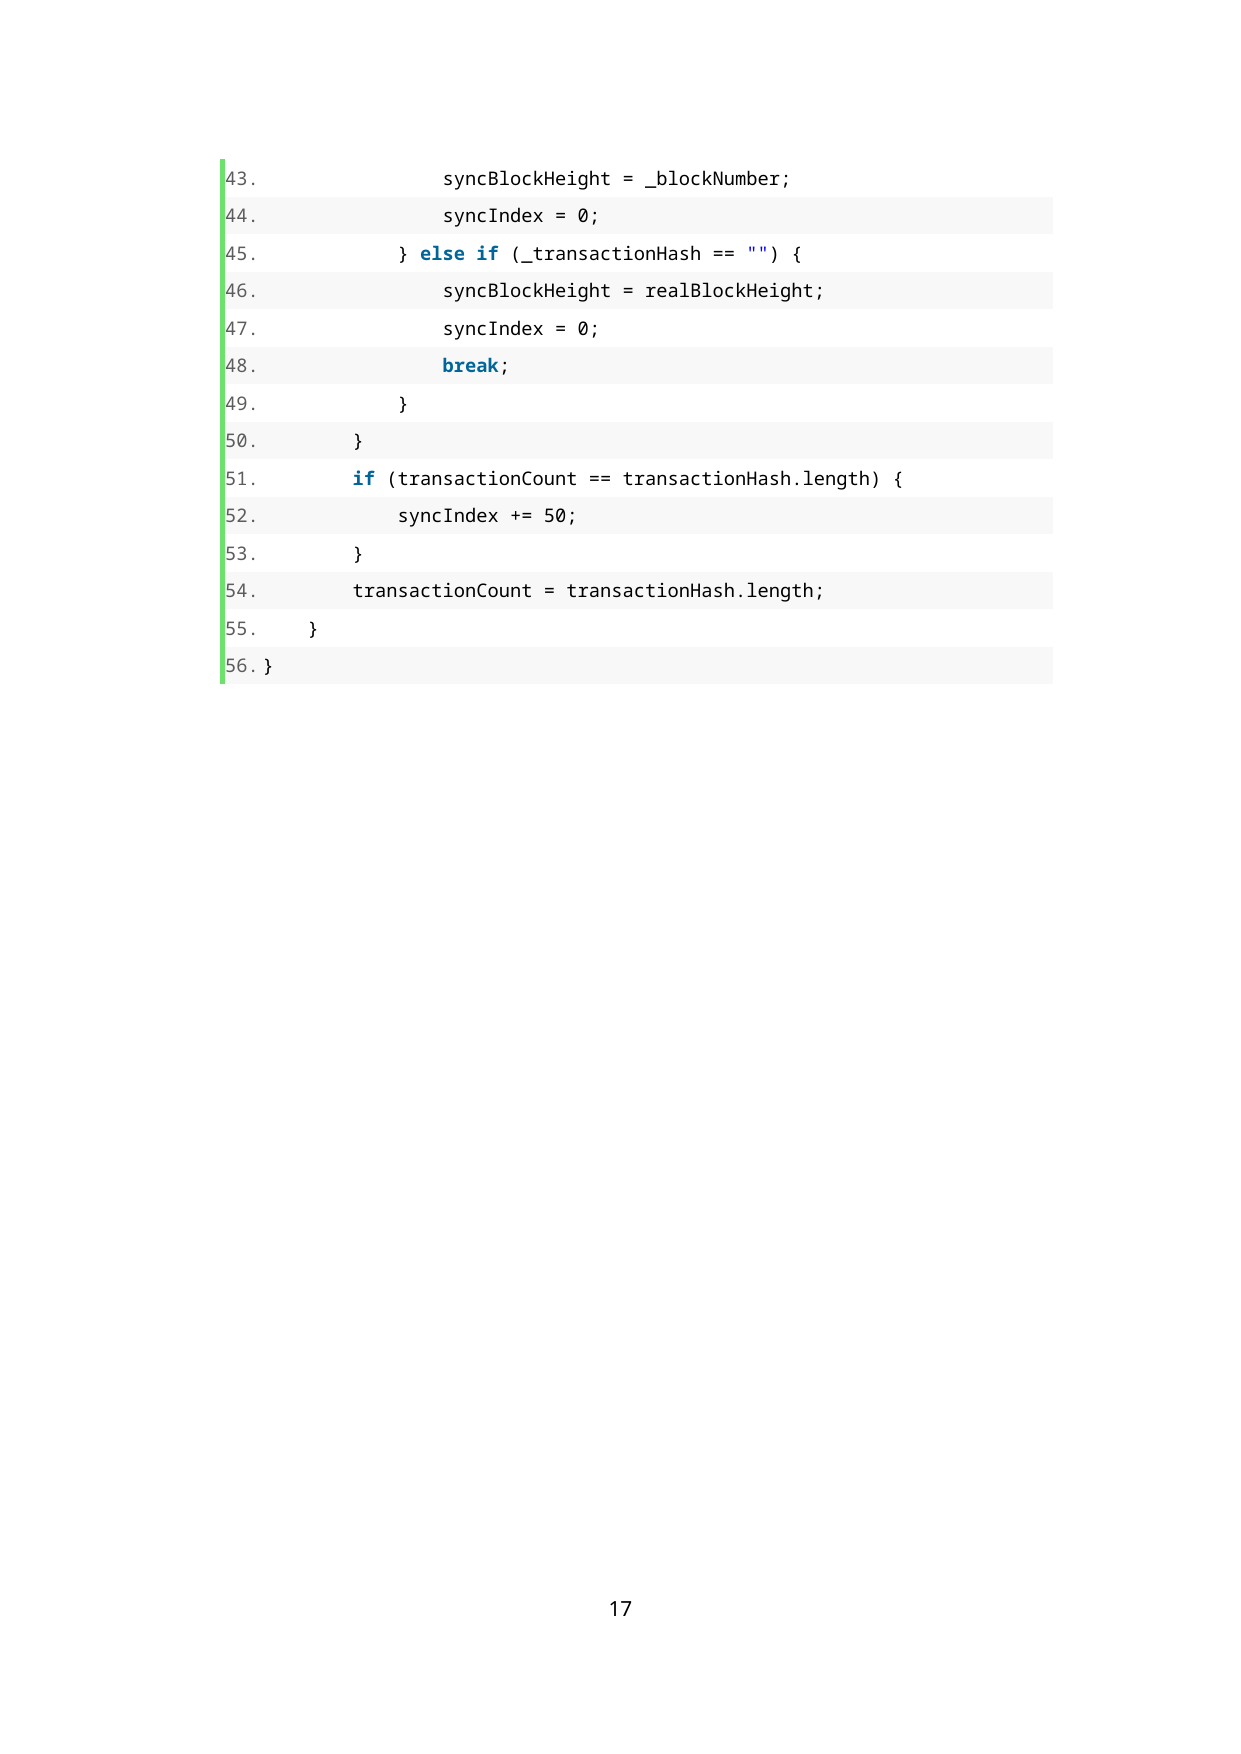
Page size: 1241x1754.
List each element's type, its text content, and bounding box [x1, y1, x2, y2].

list } [225, 384, 1053, 422]
list } [225, 534, 1053, 572]
list } [225, 647, 1053, 684]
list syncIndex = 0; [225, 309, 1053, 347]
list } [225, 422, 1053, 459]
list syncIndex = 0; [225, 197, 1053, 234]
list syncIndex += 50; [225, 497, 1053, 534]
list } else if (_transactionHash == "") { [225, 234, 1053, 272]
list transactionCount = transactionHash.length; [225, 572, 1053, 609]
list if (transactionCount == transactionHash.length) { [225, 459, 1053, 497]
list syncBlockHeight = _blockNumber; [225, 159, 1053, 197]
list break; [225, 347, 1053, 384]
list syncBlockHeight = realBlockHeight; [225, 272, 1053, 309]
list } [225, 609, 1053, 647]
